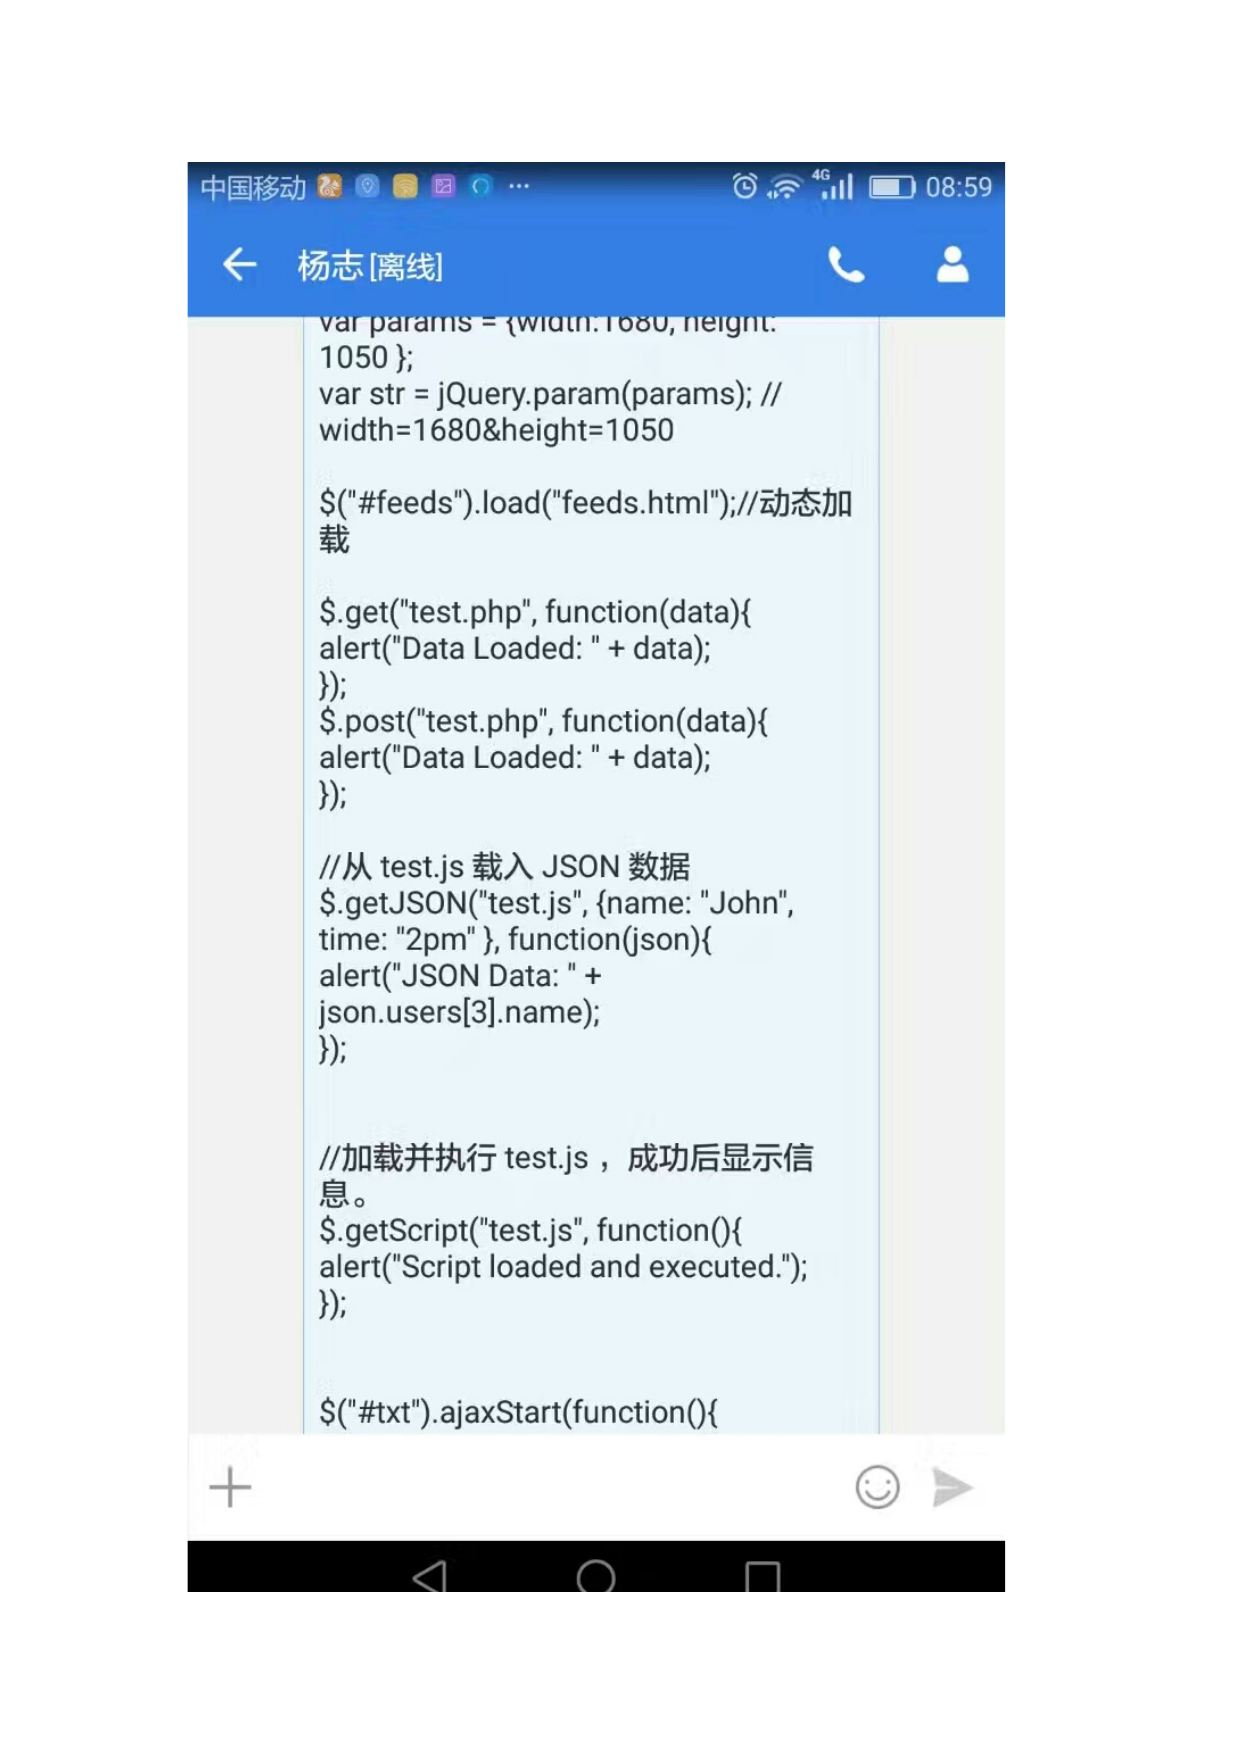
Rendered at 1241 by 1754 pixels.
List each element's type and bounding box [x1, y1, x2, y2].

picture [187, 162, 1006, 1592]
